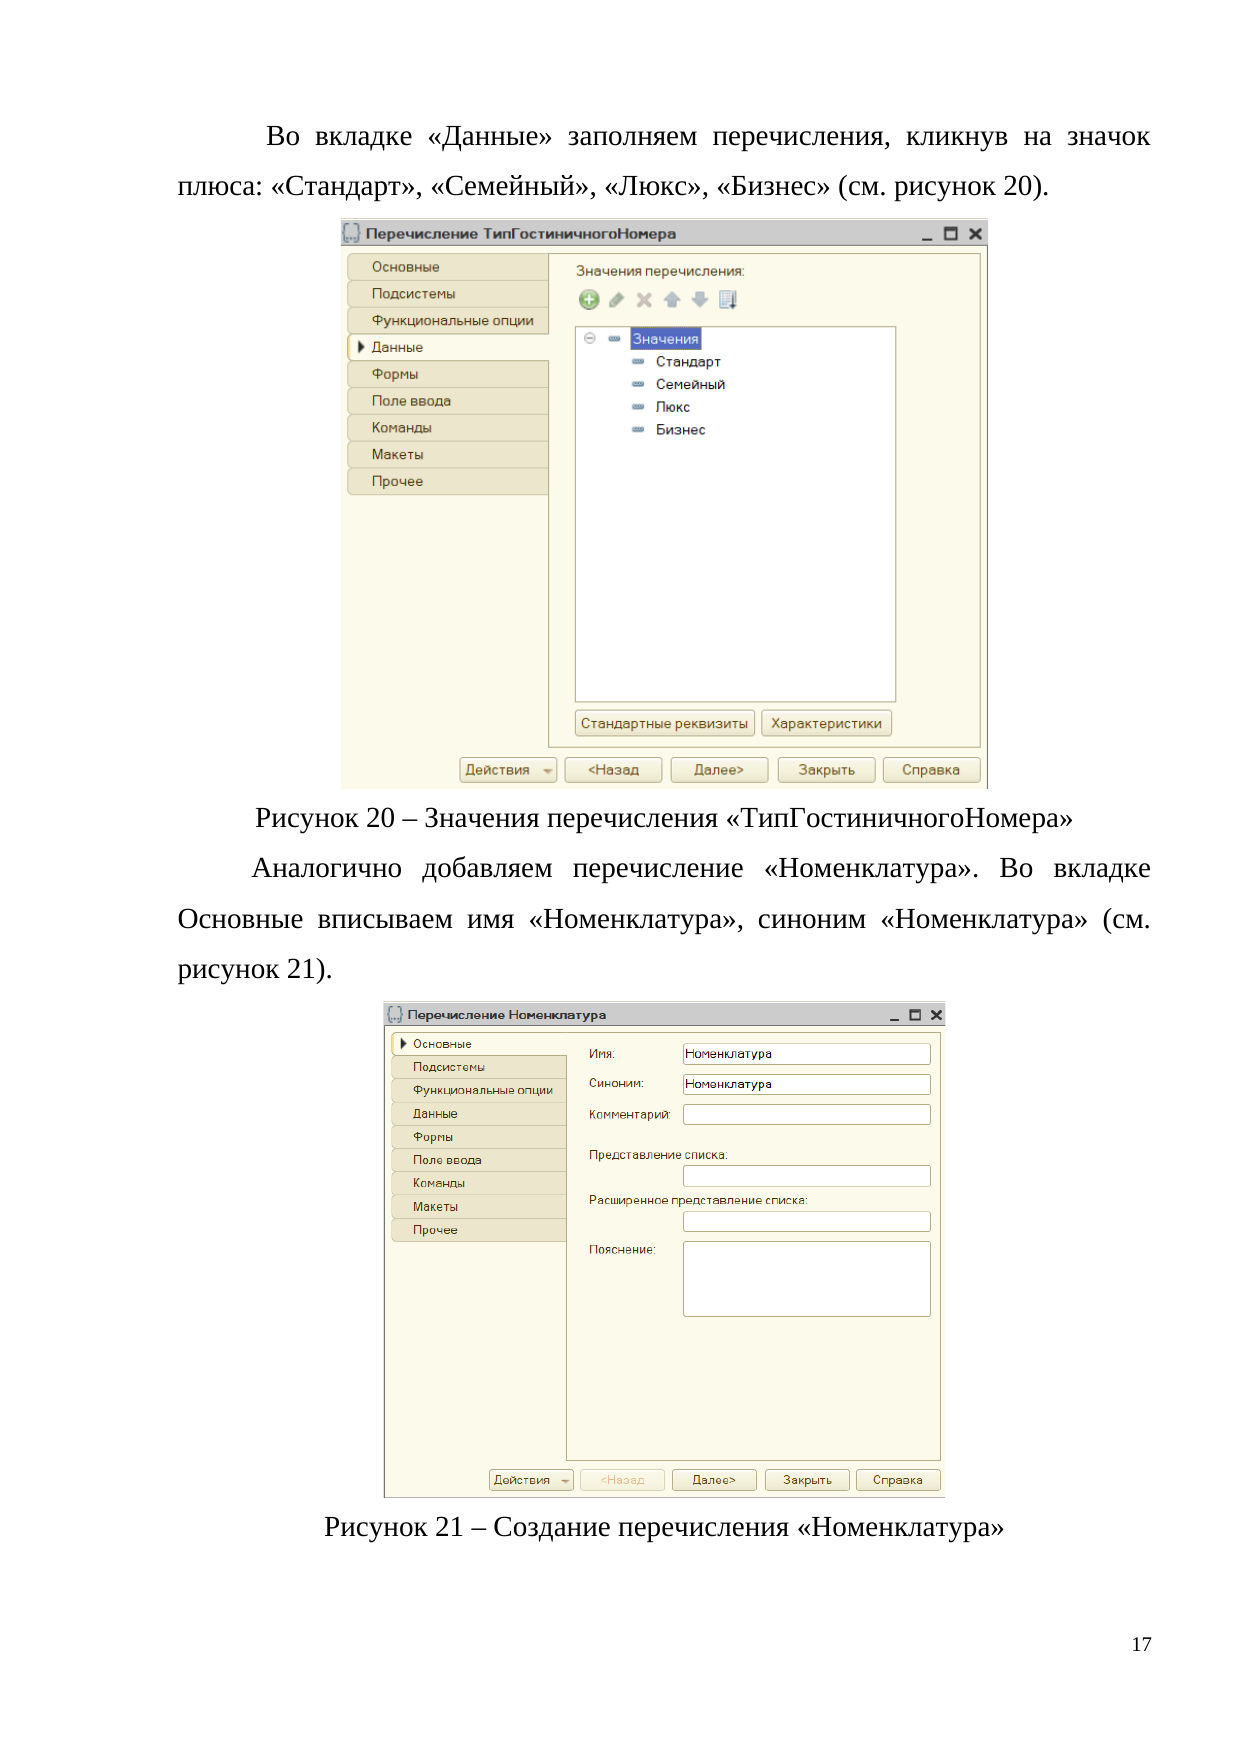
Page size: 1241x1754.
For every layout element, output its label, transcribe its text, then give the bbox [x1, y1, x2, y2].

picture [383, 1001, 946, 1498]
text Во вкладке «Данные» заполняем перечисления, кликнув на значок плюса: «Стандарт», «Семейный», «Люкс», «Бизнес» (см. рисунок 20). [177, 118, 1152, 202]
text Аналогично добавляем перечисление «Номенклатура». Во вкладке Основные вписываем имя «Номенклатура», синоним «Номенклатура» (см. рисунок 21). [177, 850, 1152, 984]
text Рисунок 21 – Создание перечисления «Номенклатура» [177, 1509, 1152, 1543]
text Рисунок 20 – Значения перечисления «ТипГостиничногоНомера» [177, 800, 1152, 834]
picture [340, 218, 989, 789]
